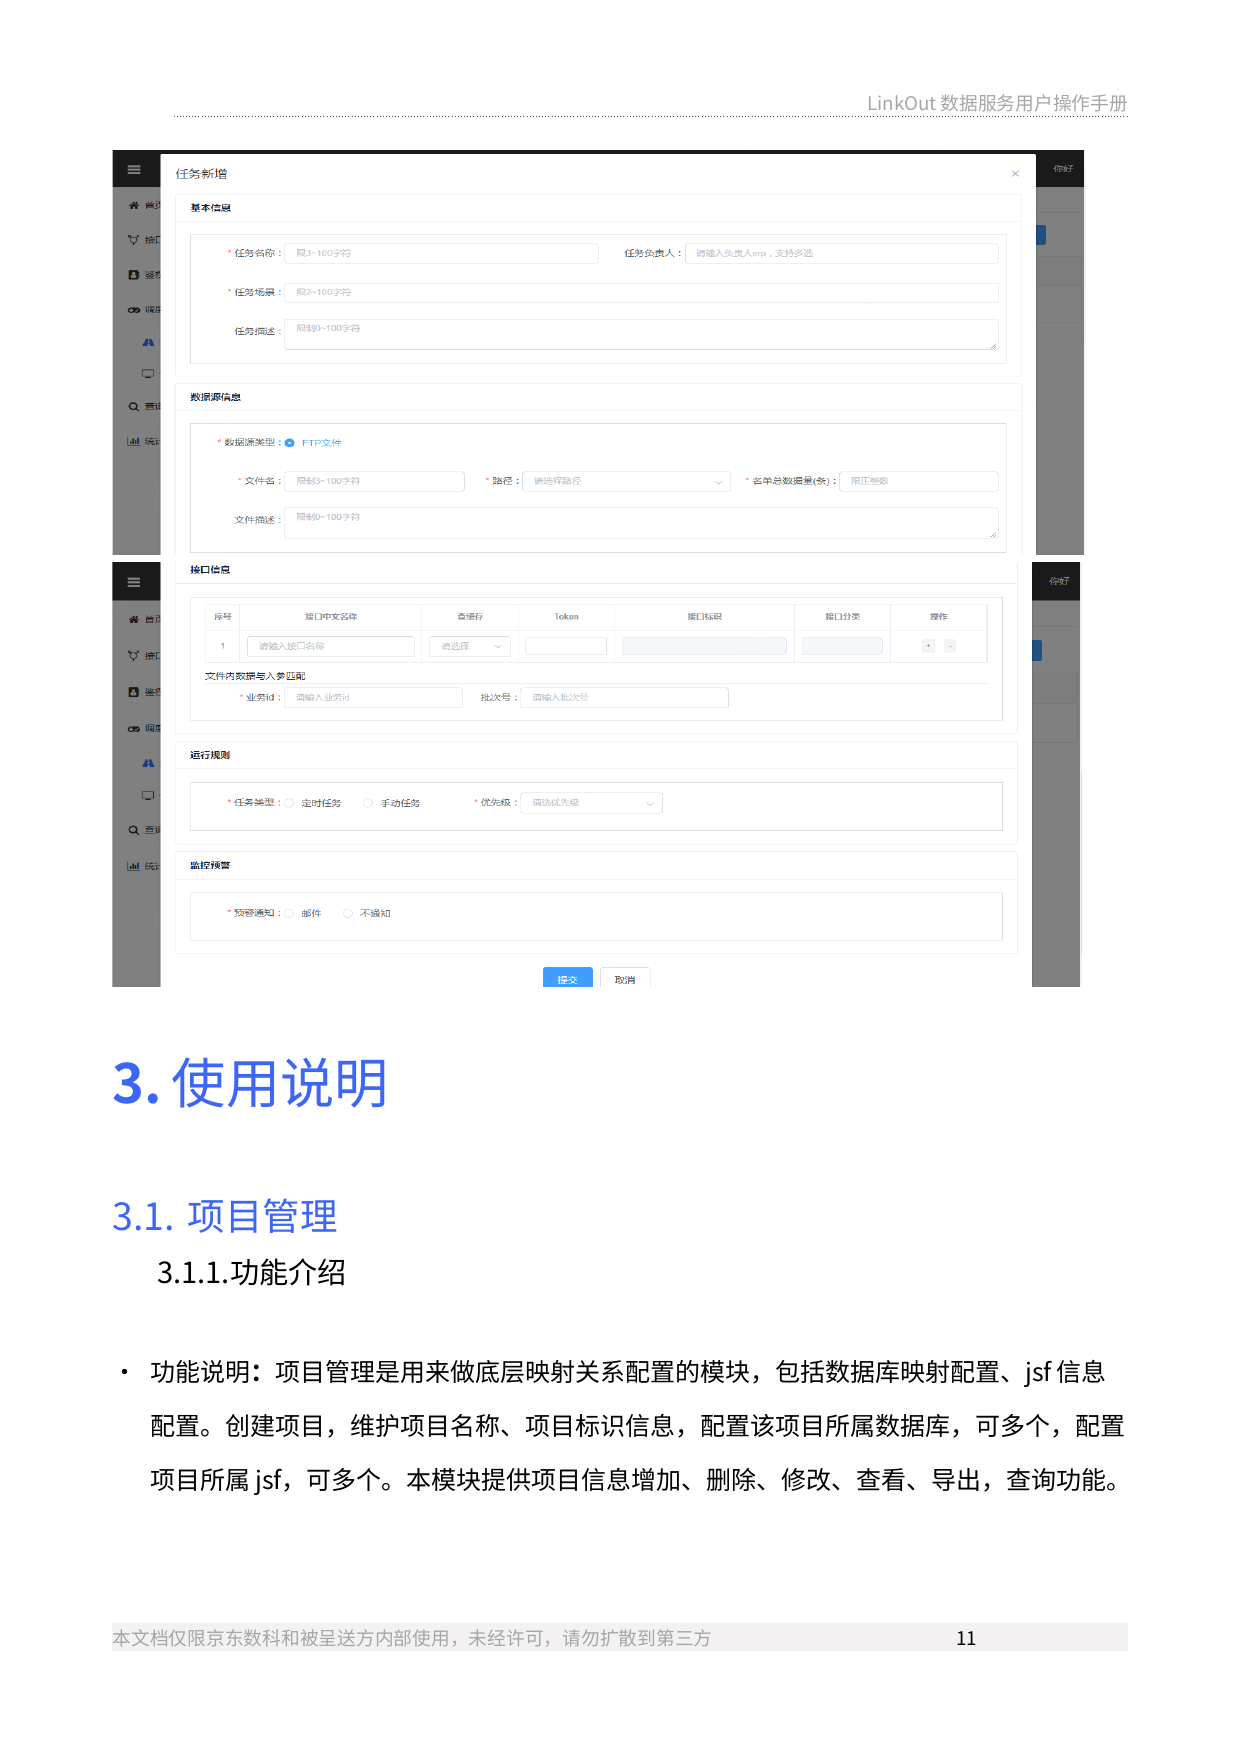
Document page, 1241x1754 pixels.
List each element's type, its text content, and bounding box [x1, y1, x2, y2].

list 功能介绍 [157, 1249, 1128, 1292]
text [112, 1338, 1128, 1501]
picture [112, 562, 1082, 987]
text 使用说明 [112, 1041, 1128, 1119]
text 项目管理 [112, 1166, 1128, 1241]
picture [112, 150, 1086, 555]
